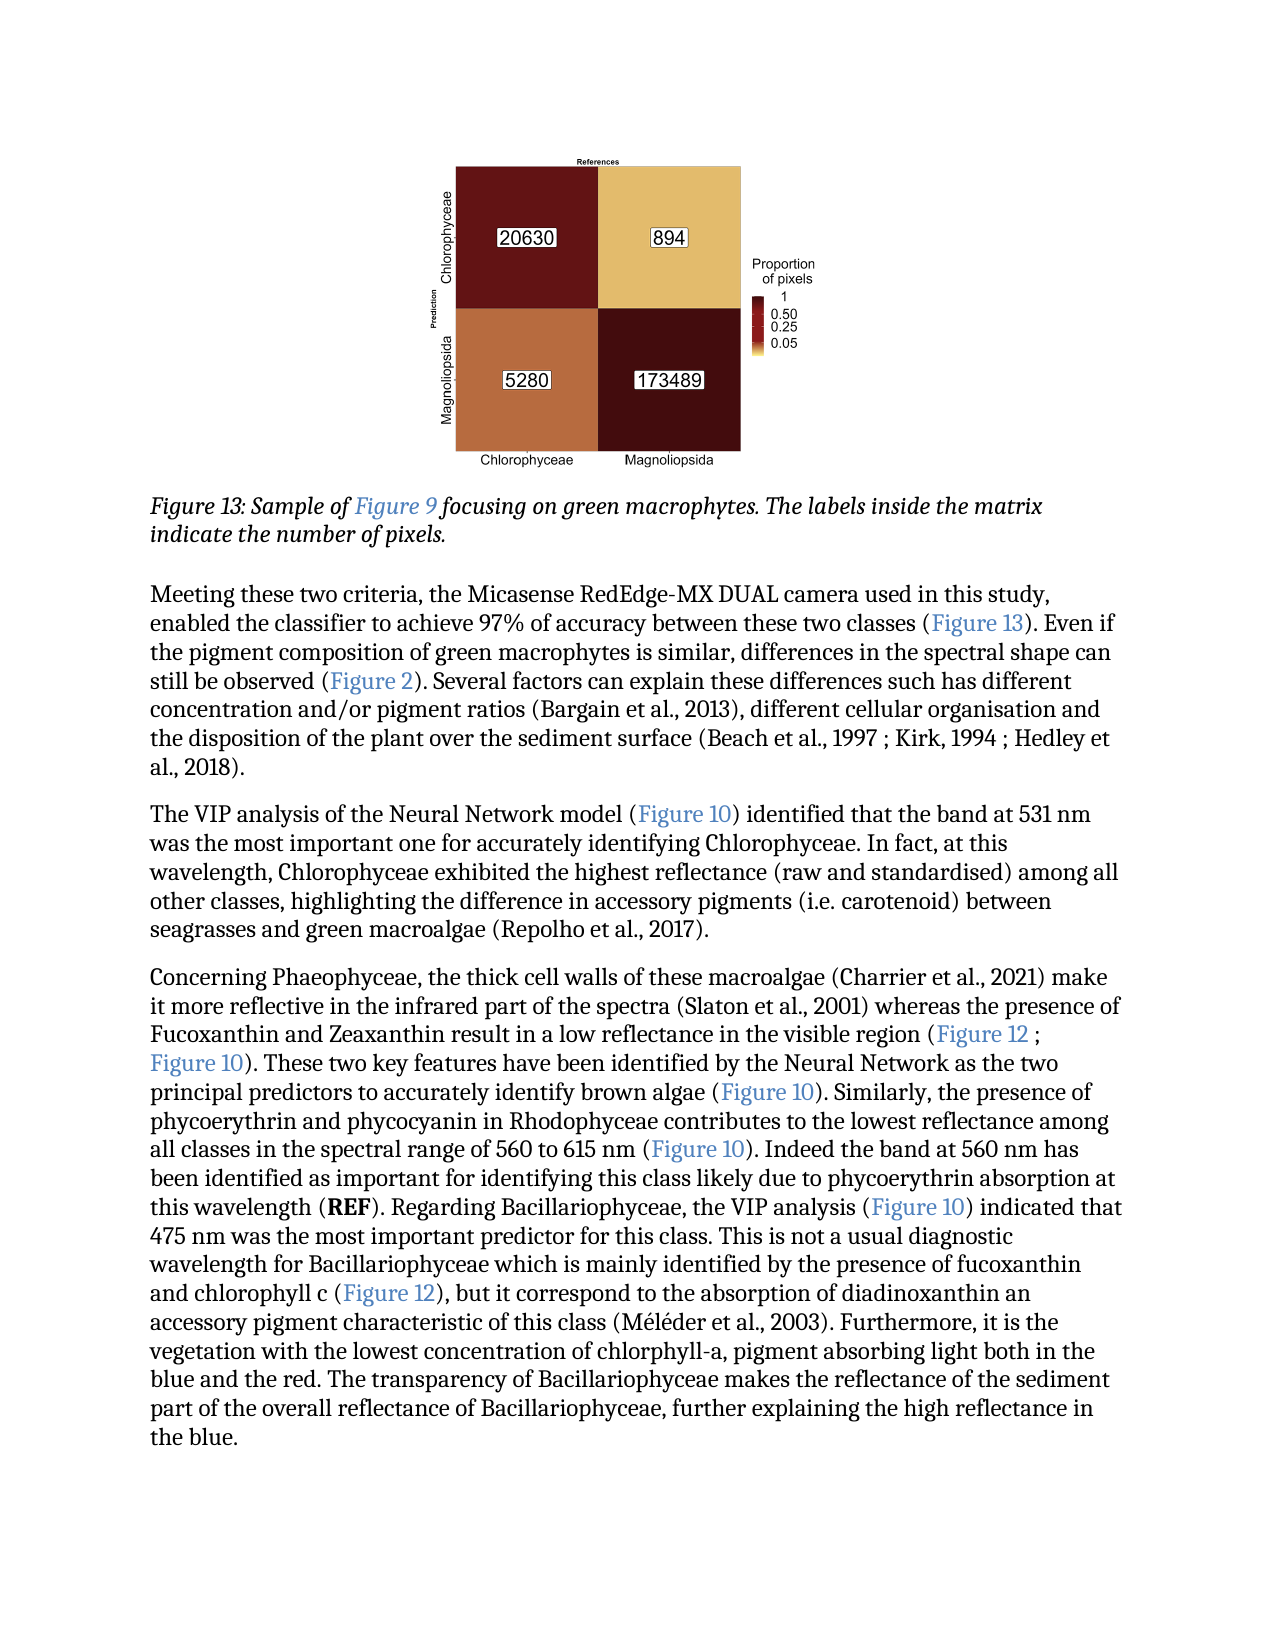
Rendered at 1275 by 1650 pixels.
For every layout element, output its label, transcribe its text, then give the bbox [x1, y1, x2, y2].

text Concerning Phaeophyceae, the thick cell walls of these macroalgae (Charrier et al., 2021) make it more reflective in the infrared part of the spectra (Slaton et al., 2001) whereas the presence of Fucoxanthin and Zeaxanthin result in a low reflectance in the visible region (Figure 12 ; Figure 10). These two key features have been identified by the Neural Network as the two principal predictors to accurately identify brown algae (Figure 10). Similarly, the presence of phycoerythrin and phycocyanin in Rhodophyceae contributes to the lowest reflectance among all classes in the spectral range of 560 to 615 nm (Figure 10). Indeed the band at 560 nm has been identified as important for identifying this class likely due to phycoerythrin absorption at this wavelength (REF). Regarding Bacillariophyceae, the VIP analysis (Figure 10) indicated that 475 nm was the most important predictor for this class. This is not a usual diagnostic wavelength for Bacillariophyceae which is mainly identified by the presence of fucoxanthin and chlorophyll c (Figure 12), but it correspond to the absorption of diadinoxanthin an accessory pigment characteristic of this class (Méléder et al., 2003). Furthermore, it is the vegetation with the lowest concentration of chlorphyll-a, pigment absorbing light both in the blue and the red. The transparency of Bacillariophyceae makes the reflectance of the sediment part of the overall reflectance of Bacillariophyceae, further explaining the high reflectance in the blue. [150, 963, 1125, 1452]
text Meeting these two criteria, the Micasense RedEdge-MX DUAL camera used in this study, enabled the classifier to achieve 97% of accuracy between these two classes (Figure 13). Even if the pigment composition of green macrophytes is similar, differences in the spectral shape can still be observed (Figure 2). Several factors can explain these differences such has different concentration and/or pigment ratios (Bargain et al., 2013), different cellular organisation and the disposition of the plant over the sediment surface (Beach et al., 1997 ; Kirk, 1994 ; Hedley et al., 2018). [150, 580, 1125, 782]
picture [404, 153, 849, 471]
text The VIP analysis of the Neural Network model (Figure 10) identified that the band at 531 nm was the most important one for accurately identifying Chlorophyceae. In fact, at this wavelength, Chlorophyceae exhibited the highest reflectance (raw and standardised) among all other classes, highlighting the difference in accessory pigments (i.e. carotenoid) between seagrasses and green macroalgae (Repolho et al., 2017). [150, 800, 1125, 944]
table_header Figure 13: Sample of Figure 9 focusing on green macrophytes. The labels inside the matrix indicate the number of pixels. [139, 150, 1114, 562]
